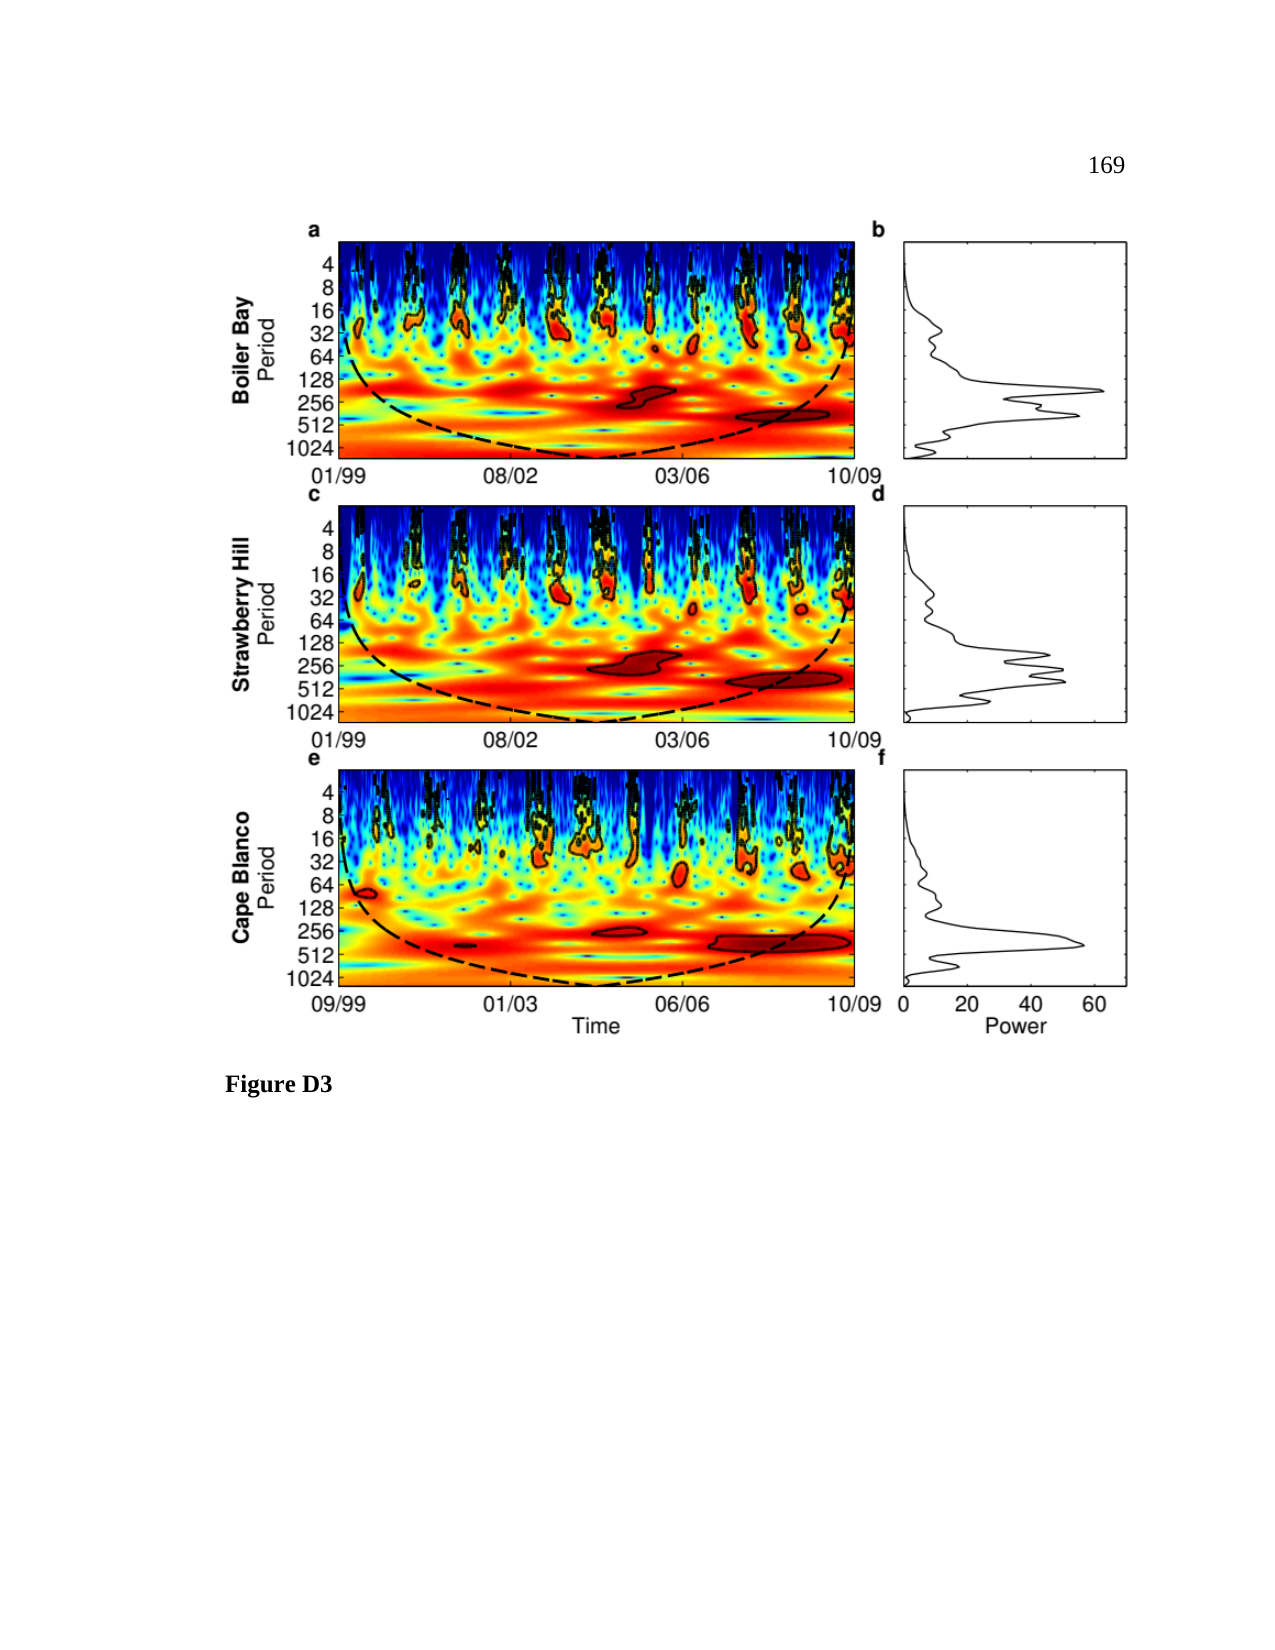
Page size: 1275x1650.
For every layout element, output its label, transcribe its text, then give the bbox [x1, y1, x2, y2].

text Figure D3 [225, 1069, 1125, 1098]
